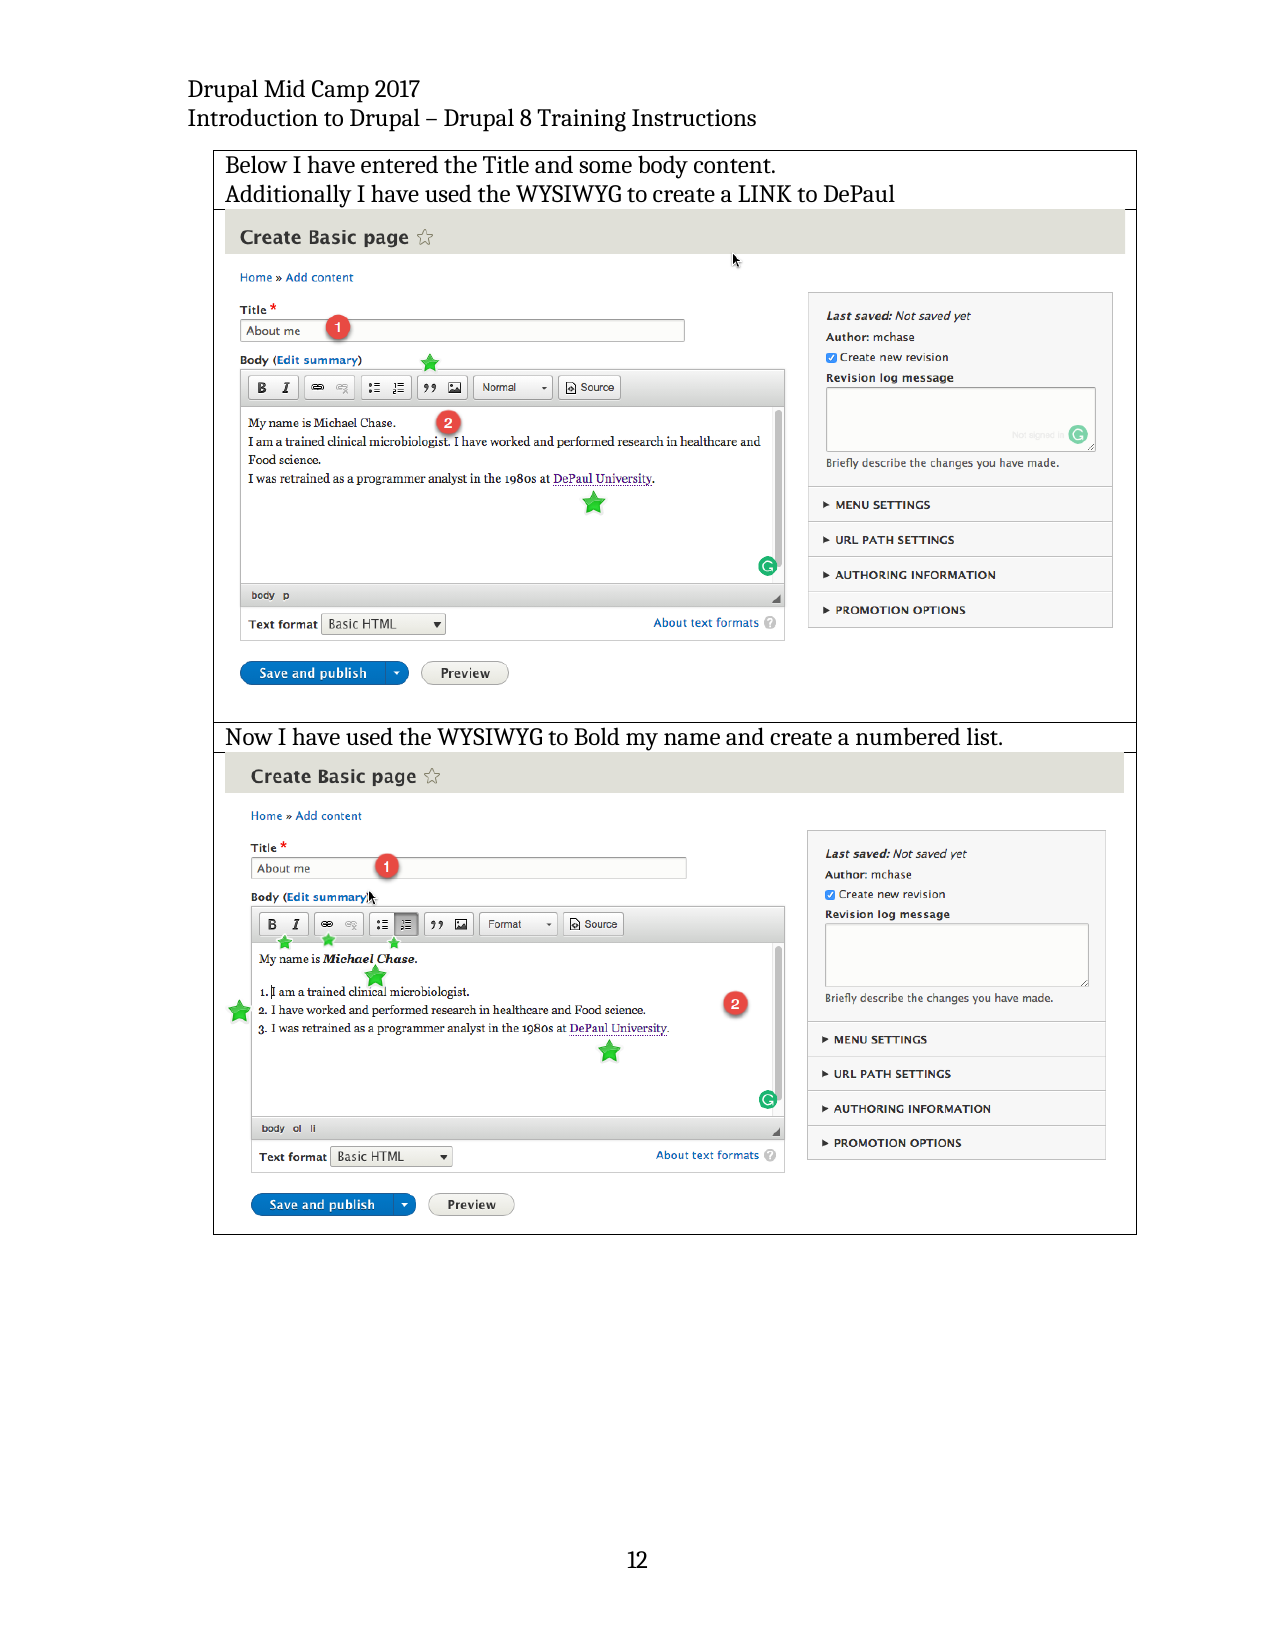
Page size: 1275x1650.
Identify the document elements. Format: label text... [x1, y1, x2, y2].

table_cell [214, 210, 225, 722]
table_cell Now I have used the WYSIWYG to Bold my name and create a numbered list. [214, 723, 1136, 752]
picture [225, 752, 1124, 1234]
table_cell [1124, 753, 1136, 1233]
table_cell [1125, 210, 1136, 722]
table_cell [214, 753, 225, 1233]
table_header Below I have entered the Title and some body content. Additionally I have used the WYSIWYG to create a LINK to DePaul [214, 151, 1136, 208]
picture [225, 209, 1125, 722]
